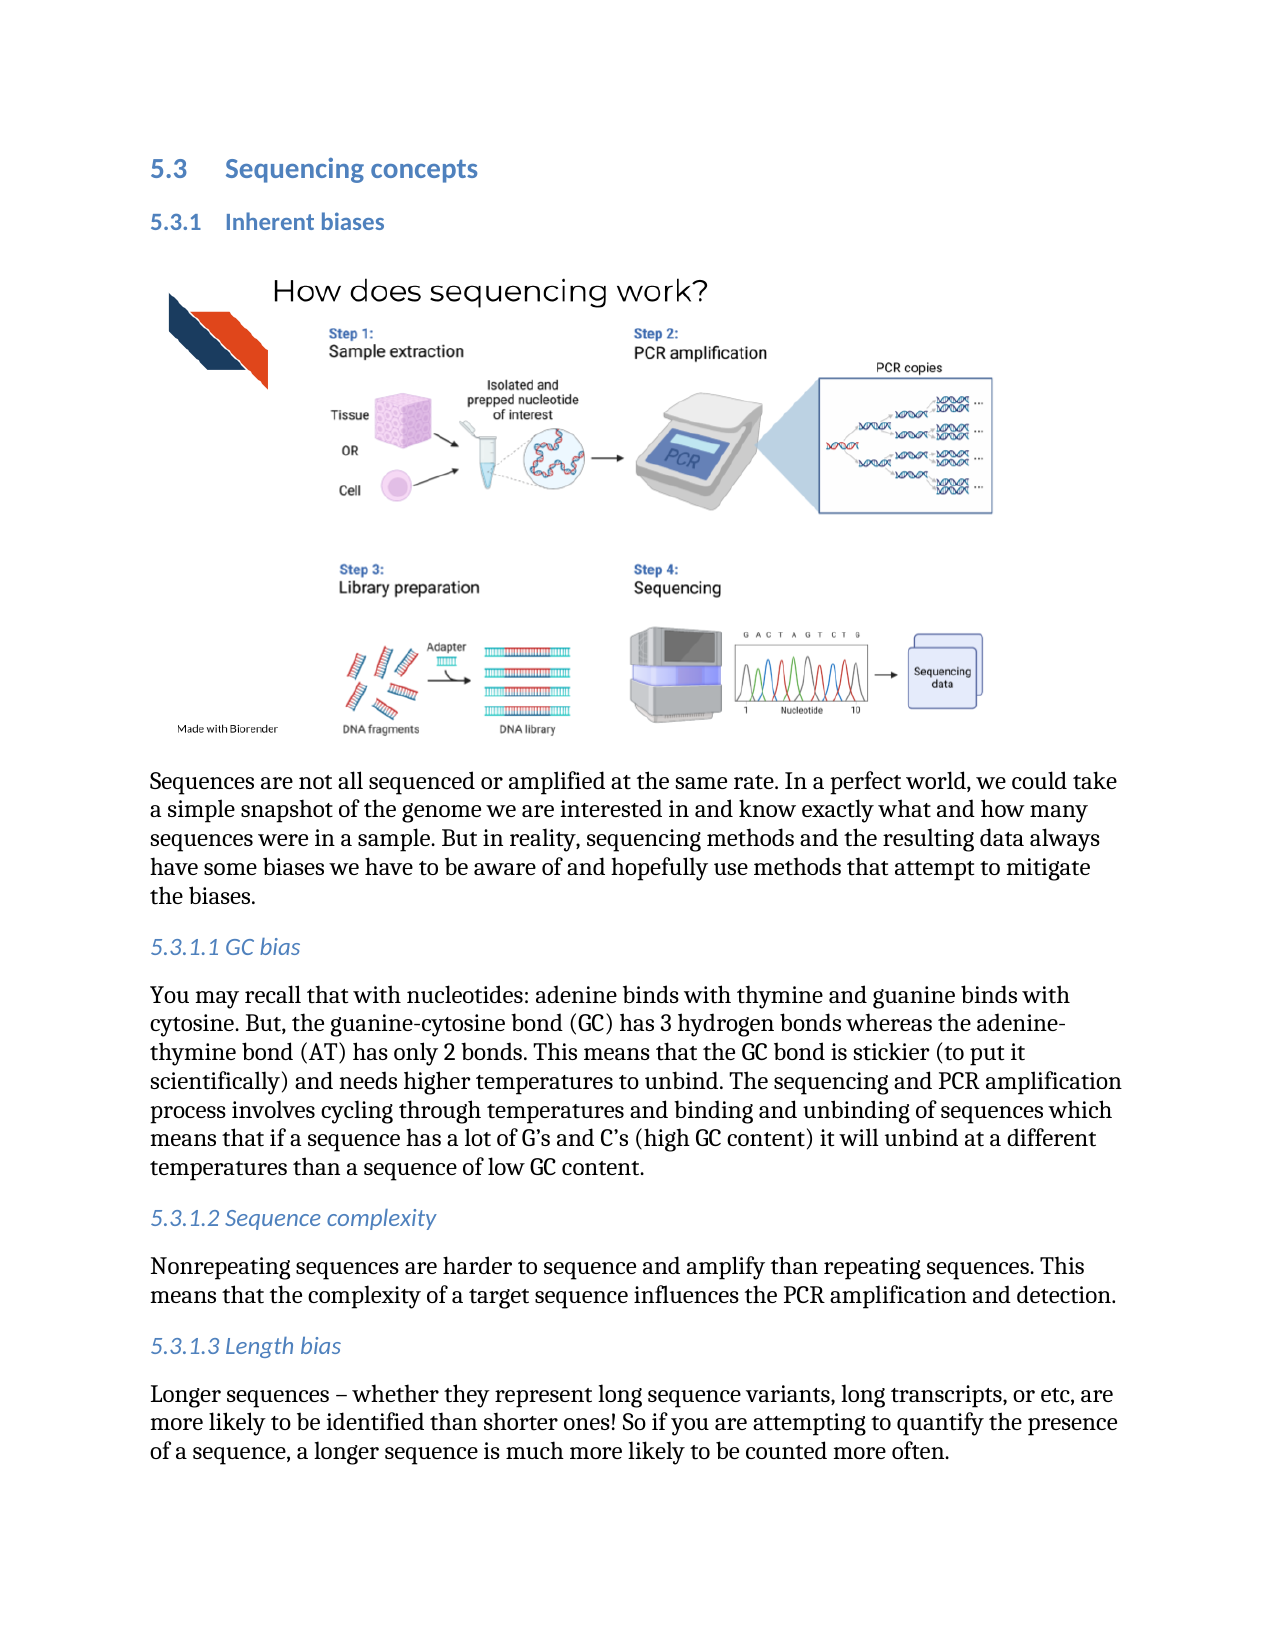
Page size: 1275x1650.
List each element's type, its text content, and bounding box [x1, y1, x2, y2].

picture [168, 255, 1044, 748]
subtitle 5.3.1.1 GC bias [150, 931, 1125, 962]
subtitle 5.3.1.3 Length bias [150, 1330, 1125, 1361]
text You may recall that with nucleotides: adenine binds with thymine and guanine binds with cytosine. But, the guanine-cytosine bond (GC) has 3 hydrogen bonds whereas the adenine-thymine bond (AT) has only 2 bonds. This means that the GC bond is stickier (to put it scientifically) and needs higher temperatures to unbind. The sequencing and PCR amplification process involves cycling through temperatures and binding and unbinding of sequences which means that if a sequence has a lot of G’s and C’s (high GC content) it will unbind at a different temperatures than a sequence of low GC content. [150, 981, 1125, 1182]
subtitle 5.3.1 Inherent biases [150, 206, 1125, 237]
subtitle 5.3 Sequencing concepts [150, 150, 1125, 186]
text Longer sequences – whether they represent long sequence variants, long transcripts, or etc, are more likely to be identified than shorter ones! So if you are attempting to quantify the presence of a sequence, a longer sequence is much more likely to be counted more often. [150, 1379, 1125, 1466]
text Sequences are not all sequenced or amplified at the same rate. In a perfect world, we could take a simple snapshot of the genome we are interested in and know exactly what and how many sequences were in a sample. But in reality, sequencing methods and the resulting data always have some biases we have to be aware of and hopefully use methods that attempt to mitigate the biases. [150, 767, 1125, 910]
subtitle 5.3.1.2 Sequence complexity [150, 1203, 1125, 1233]
text Nonrepeating sequences are harder to sequence and amplify than repeating sequences. This means that the complexity of a target sequence influences the PCR amplification and detection. [150, 1252, 1125, 1309]
